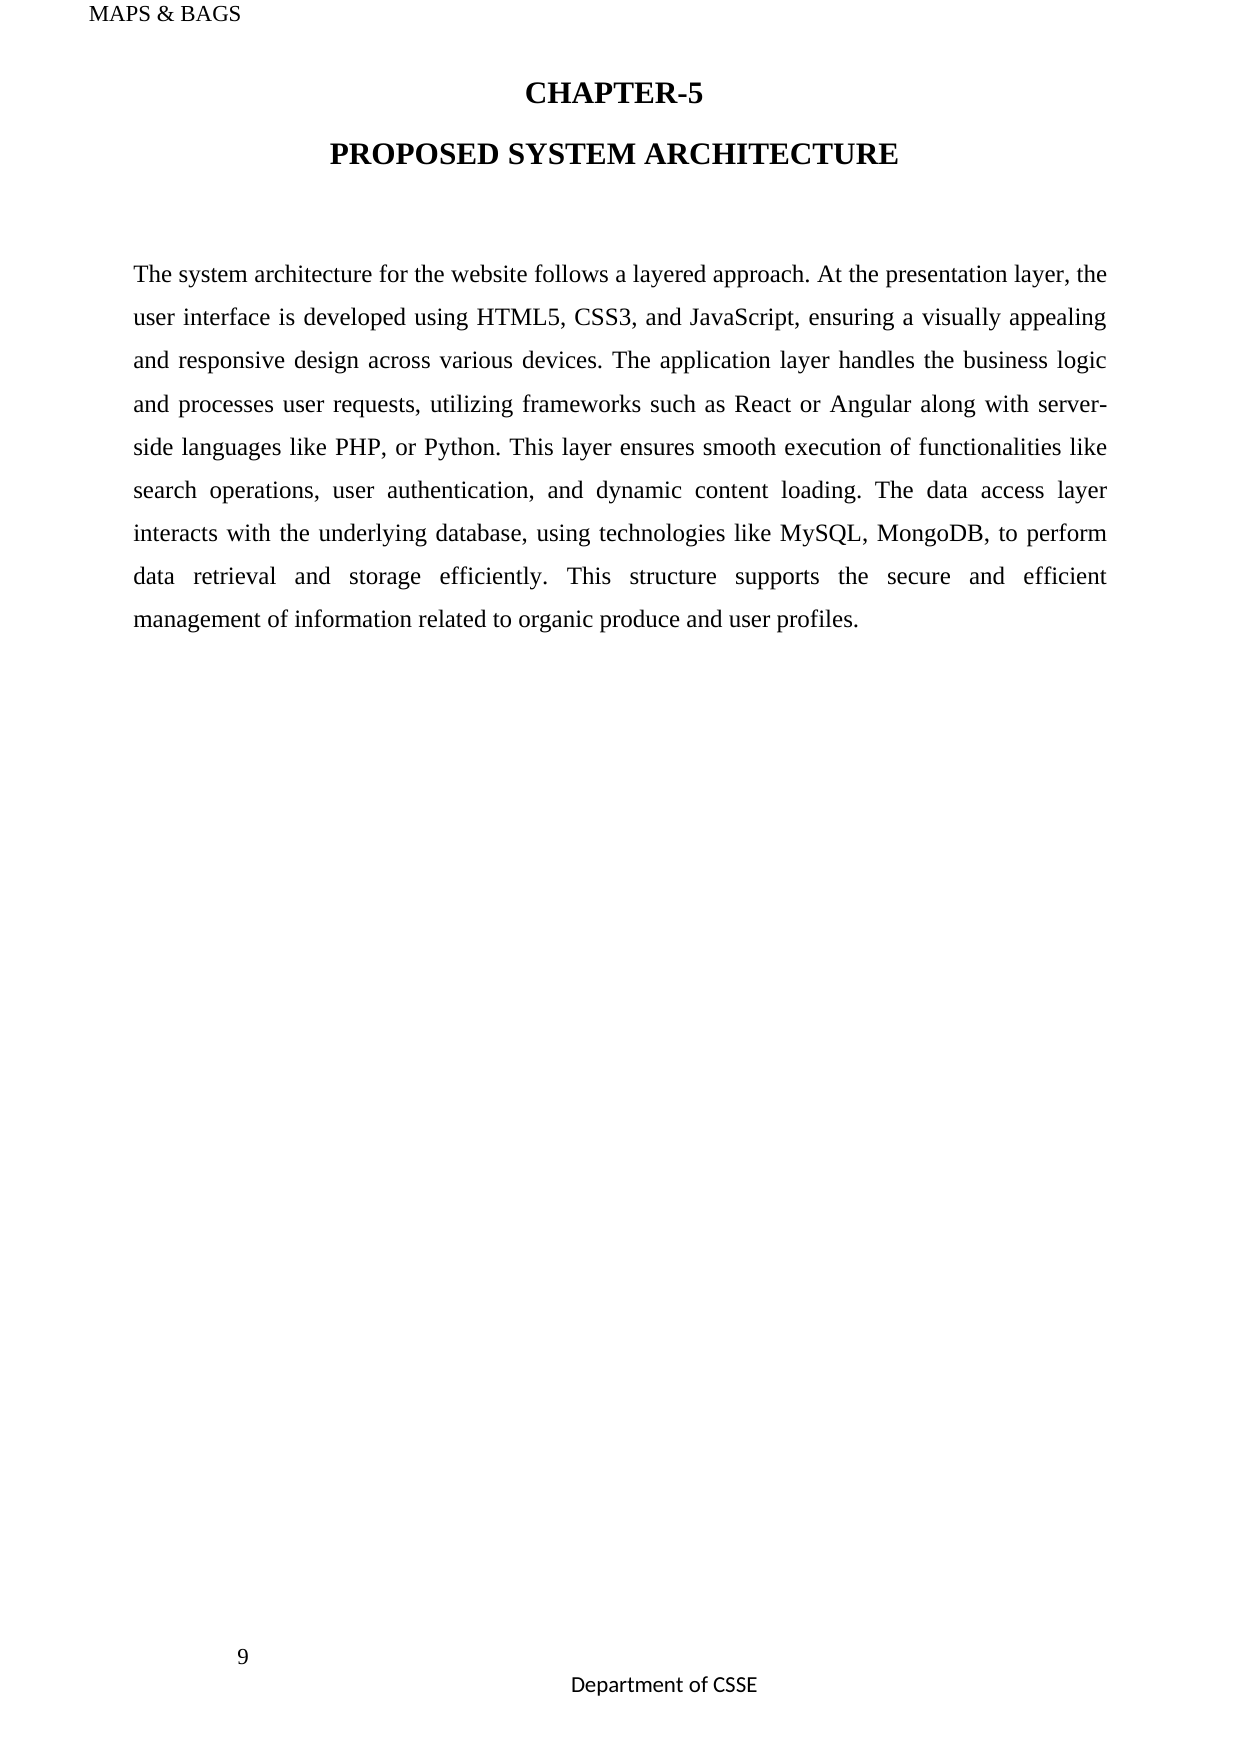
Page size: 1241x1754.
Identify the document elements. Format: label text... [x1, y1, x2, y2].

text The system architecture for the website follows a layered approach. At the presentation layer, the user interface is developed using HTML5, CSS3, and JavaScript, ensuring a visually appealing and responsive design across various devices. The application layer handles the business logic and processes user requests, utilizing frameworks such as React or Angular along with server-side languages like PHP, or Python. This layer ensures smooth execution of functionalities like search operations, user authentication, and dynamic content loading. The data access layer interacts with the underlying database, using technologies like MySQL, MongoDB, to perform data retrieval and storage efficiently. This structure supports the secure and efficient management of information related to organic produce and user profiles. [133, 259, 1108, 633]
text PROPOSED SYSTEM ARCHITECTURE [165, 135, 1064, 171]
subtitle CHAPTER-5 [164, 74, 1064, 110]
